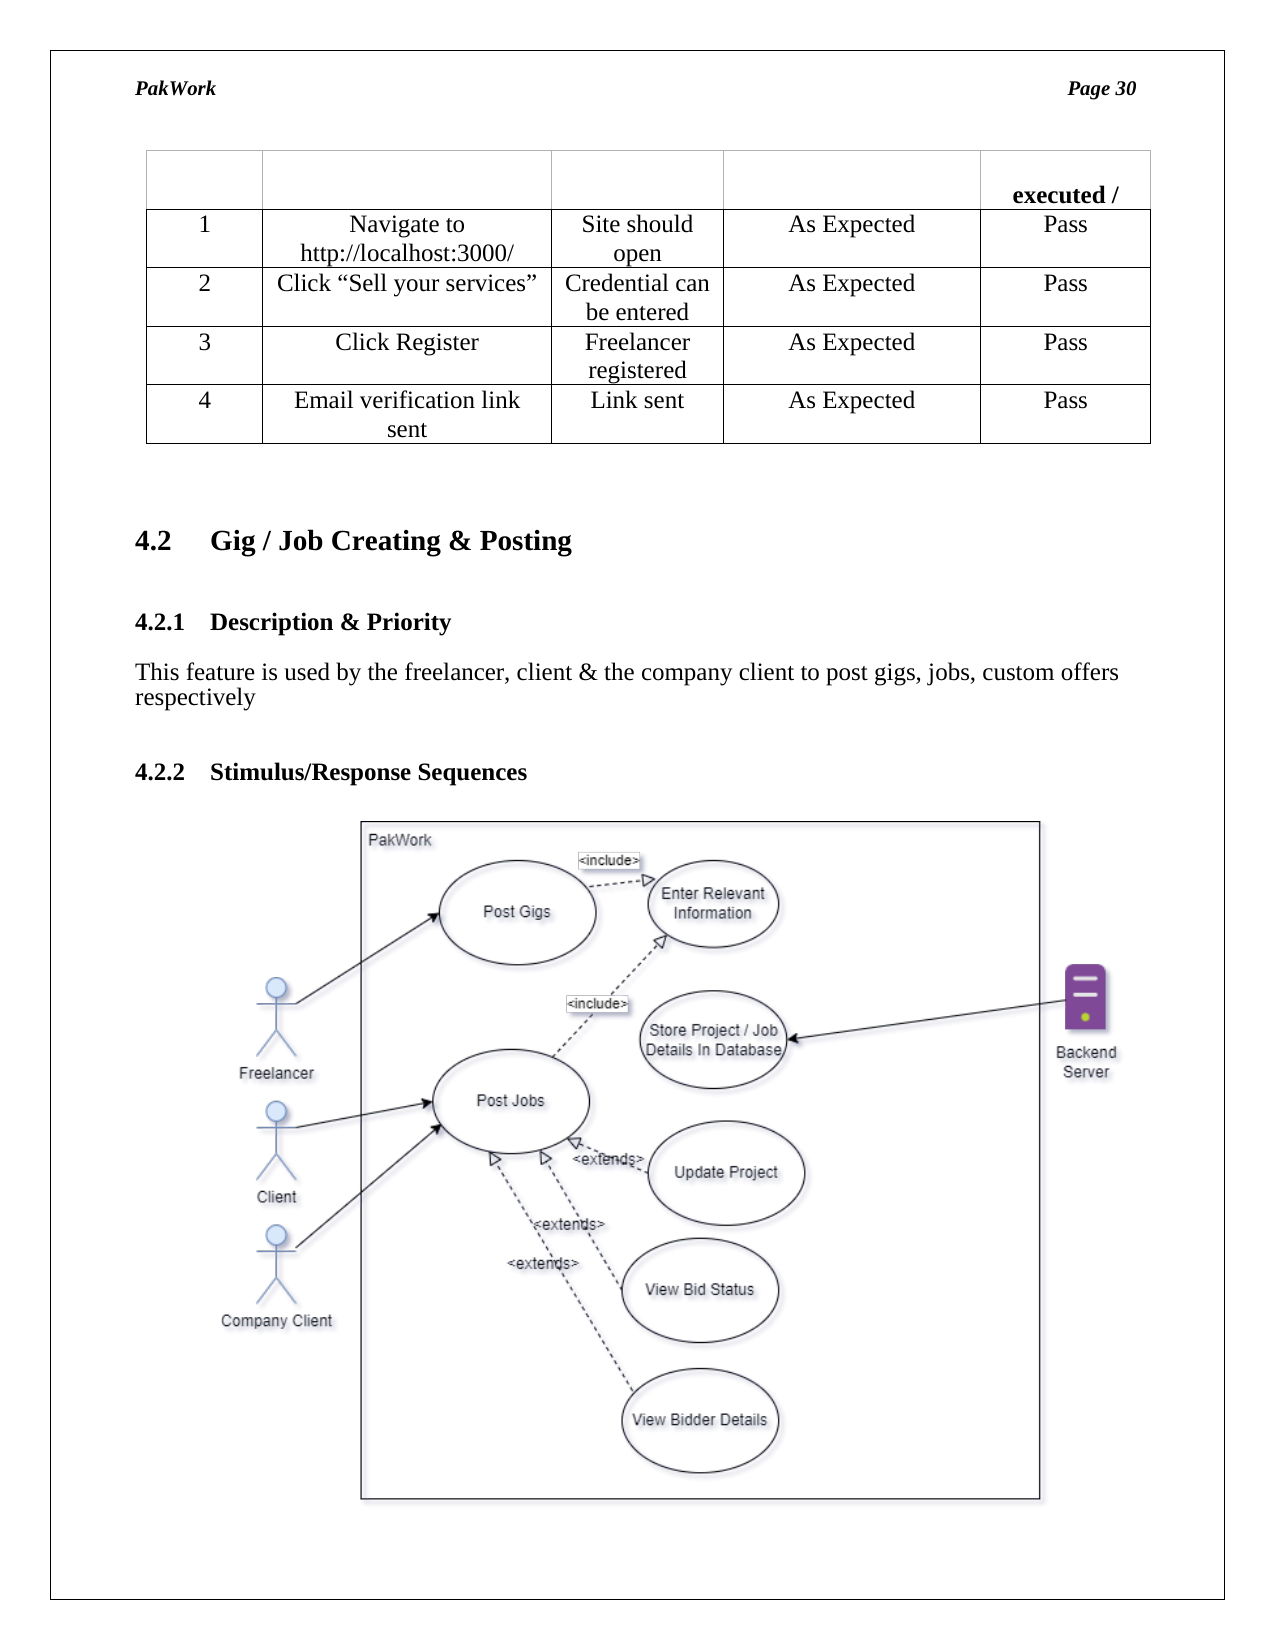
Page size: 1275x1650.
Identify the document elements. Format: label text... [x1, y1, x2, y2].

table_cell As Expected [724, 327, 980, 384]
table_cell Email verification link sent [263, 385, 551, 443]
table_cell As Expected [724, 210, 980, 267]
subtitle Description & Priority [135, 611, 1140, 636]
table_cell Navigate to http://localhost:3000/ [263, 210, 551, 267]
table_cell Credential can be entered [552, 268, 723, 326]
picture [221, 821, 1141, 1514]
table_cell Site should open [552, 210, 723, 267]
table_cell 4 [147, 385, 262, 443]
table_cell Pass [981, 268, 1150, 326]
table_cell Pass [981, 210, 1150, 267]
subtitle Gig / Job Creating & Posting [135, 523, 1140, 556]
table_cell 2 [147, 268, 262, 326]
table_cell Freelancer registered [552, 327, 723, 384]
table_cell 1 [147, 210, 262, 267]
table_cell As Expected [724, 385, 980, 443]
table_cell Link sent [552, 385, 723, 443]
table_cell Click “Sell your services” [263, 268, 551, 326]
text This feature is used by the freelancer, client & the company client to post gigs, jobs, custom offers respectively [135, 661, 1140, 711]
table_cell Pass [981, 385, 1150, 443]
table_cell 3 [147, 327, 262, 384]
table_cell Pass [981, 327, 1150, 384]
table_cell As Expected [724, 268, 980, 326]
subtitle Stimulus/Response Sequences [135, 761, 1140, 786]
table_cell Click Register [263, 327, 551, 384]
